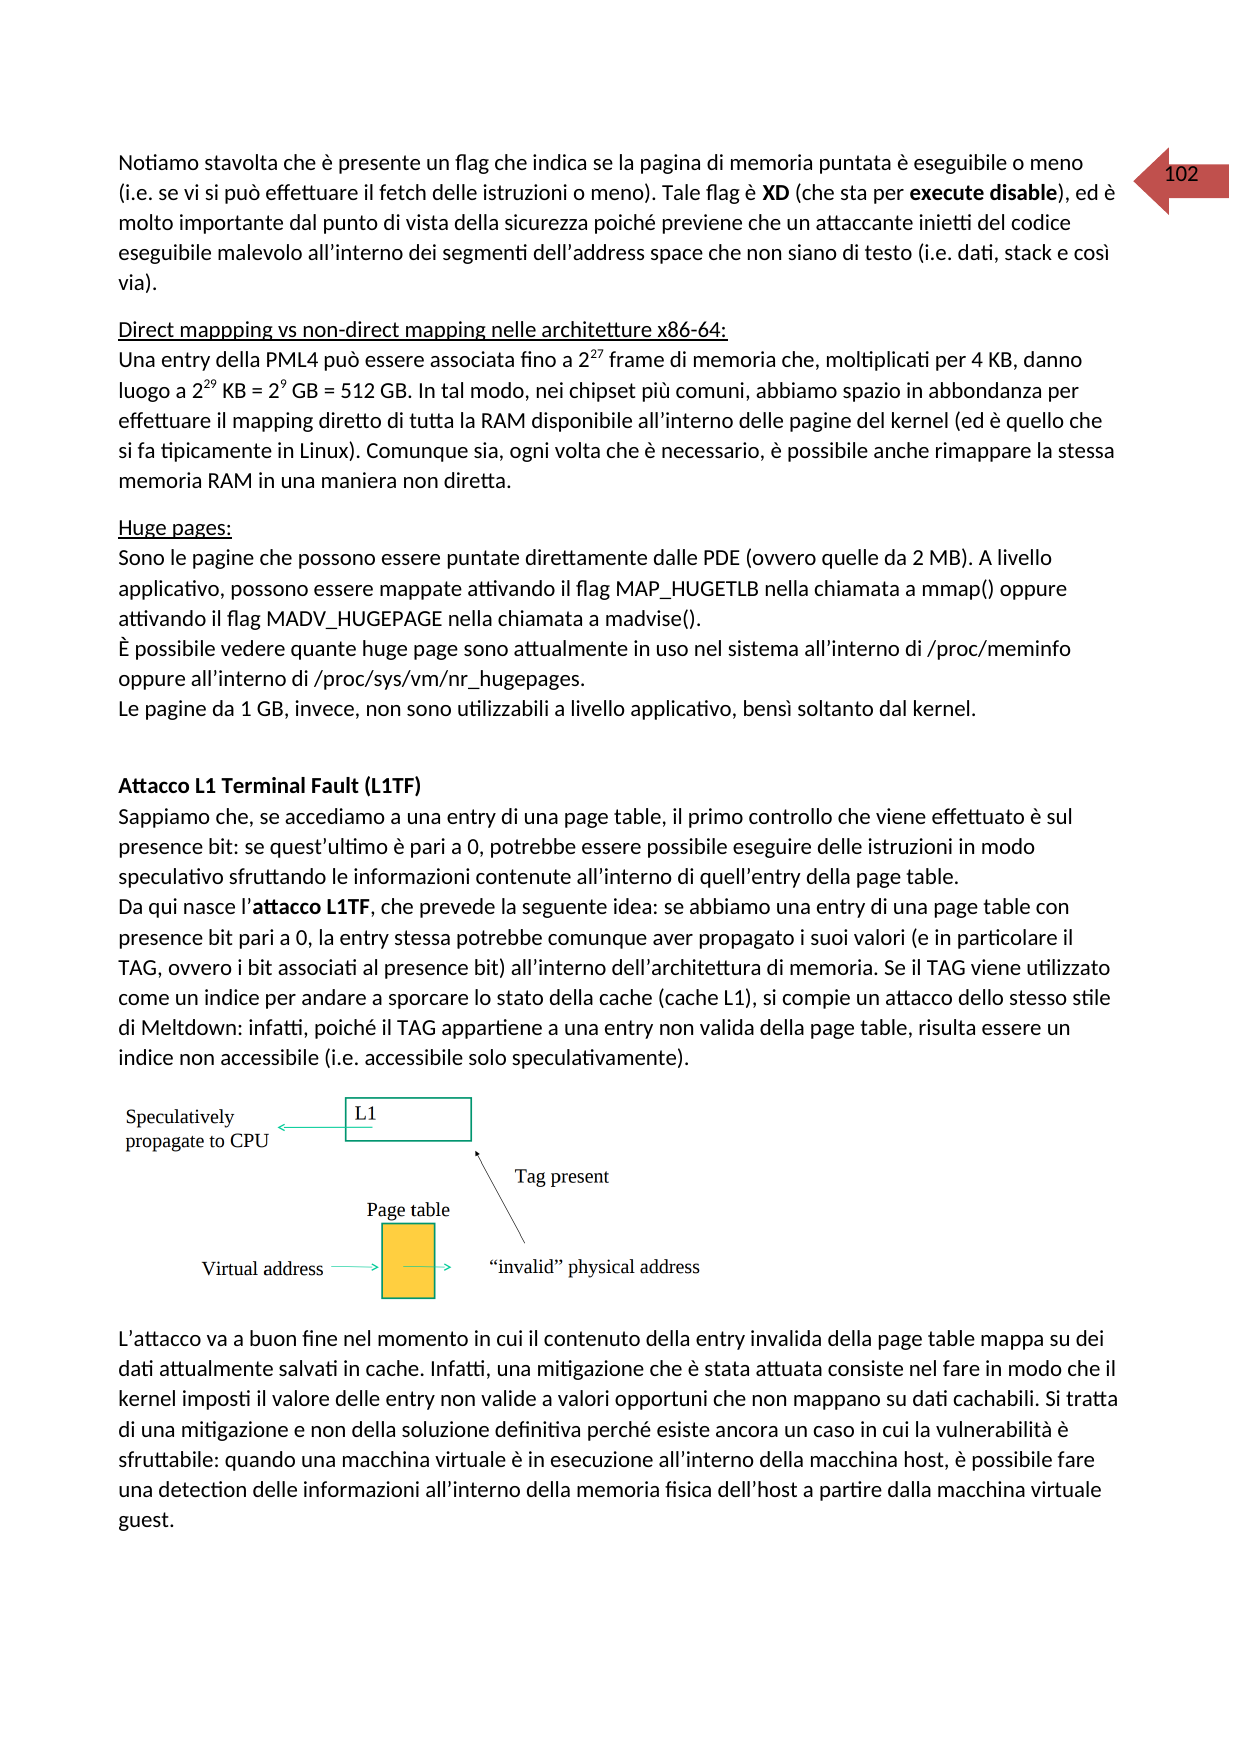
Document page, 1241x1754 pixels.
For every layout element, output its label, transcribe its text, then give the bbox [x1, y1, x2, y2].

text Huge pages: Sono le pagine che possono essere puntate direttamente dalle PDE (ovvero quelle da 2 MB). A livello applicativo, possono essere mappate attivando il flag MAP_HUGETLB nella chiamata a mmap() oppure attivando il flag MADV_HUGEPAGE nella chiamata a madvise(). È possibile vedere quante huge page sono attualmente in uso nel sistema all’interno di /proc/meminfo oppure all’interno di /proc/sys/vm/nr_hugepages. Le pagine da 1 GB, invece, non sono utilizzabili a livello applicativo, bensì soltanto dal kernel. [118, 513, 1122, 722]
text Direct mappping vs non-direct mapping nelle architetture x86-64: Una entry della PML4 può essere associata fino a 227 frame di memoria che, moltiplicati per 4 KB, danno luogo a 229 KB = 29 GB = 512 GB. In tal modo, nei chipset più comuni, abbiamo spazio in abbondanza per effettuare il mapping diretto di tutta la RAM disponibile all’interno delle pagine del kernel (ed è quello che si fa tipicamente in Linux). Comunque sia, ogni volta che è necessario, è possibile anche rimappare la stessa memoria RAM in una maniera non diretta. [118, 315, 1122, 494]
text L’attacco va a buon fine nel momento in cui il contenuto della entry invalida della page table mappa su dei dati attualmente salvati in cache. Infatti, una mitigazione che è stata attuata consiste nel fare in modo che il kernel imposti il valore delle entry non valide a valori opportuni che non mappano su dati cachabili. Si tratta di una mitigazione e non della soluzione definitiva perché esiste ancora un caso in cui la vulnerabilità è sfruttabile: quando una macchina virtuale è in esecuzione all’interno della macchina host, è possibile fare una detection delle informazioni all’interno della memoria fisica dell’host a partire dalla macchina virtuale guest. [118, 1324, 1122, 1533]
text Attacco L1 Terminal Fault (L1TF) Sappiamo che, se accediamo a una entry di una page table, il primo controllo che viene effettuato è sul presence bit: se quest’ultimo è pari a 0, potrebbe essere possibile eseguire delle istruzioni in modo speculativo sfruttando le informazioni contenute all’interno di quell’entry della page table. Da qui nasce l’attacco L1TF, che prevede la seguente idea: se abbiamo una entry di una page table con presence bit pari a 0, la entry stessa potrebbe comunque aver propagato i suoi valori (e in particolare il TAG, ovvero i bit associati al presence bit) all’interno dell’architettura di memoria. Se il TAG viene utilizzato come un indice per andare a sporcare lo stato della cache (cache L1), si compie un attacco dello stesso stile di Meltdown: infatti, poiché il TAG appartiene a una entry non valida della page table, risulta essere un indice non accessibile (i.e. accessibile solo speculativamente). [118, 741, 1122, 1071]
picture [118, 1090, 706, 1306]
text Notiamo stavolta che è presente un flag che indica se la pagina di memoria puntata è eseguibile o meno (i.e. se vi si può effettuare il fetch delle istruzioni o meno). Tale flag è XD (che sta per execute disable), ed è molto importante dal punto di vista della sicurezza poiché previene che un attaccante inietti del codice eseguibile malevolo all’interno dei segmenti dell’address space che non siano di testo (i.e. dati, stack e così via). [118, 148, 1122, 296]
